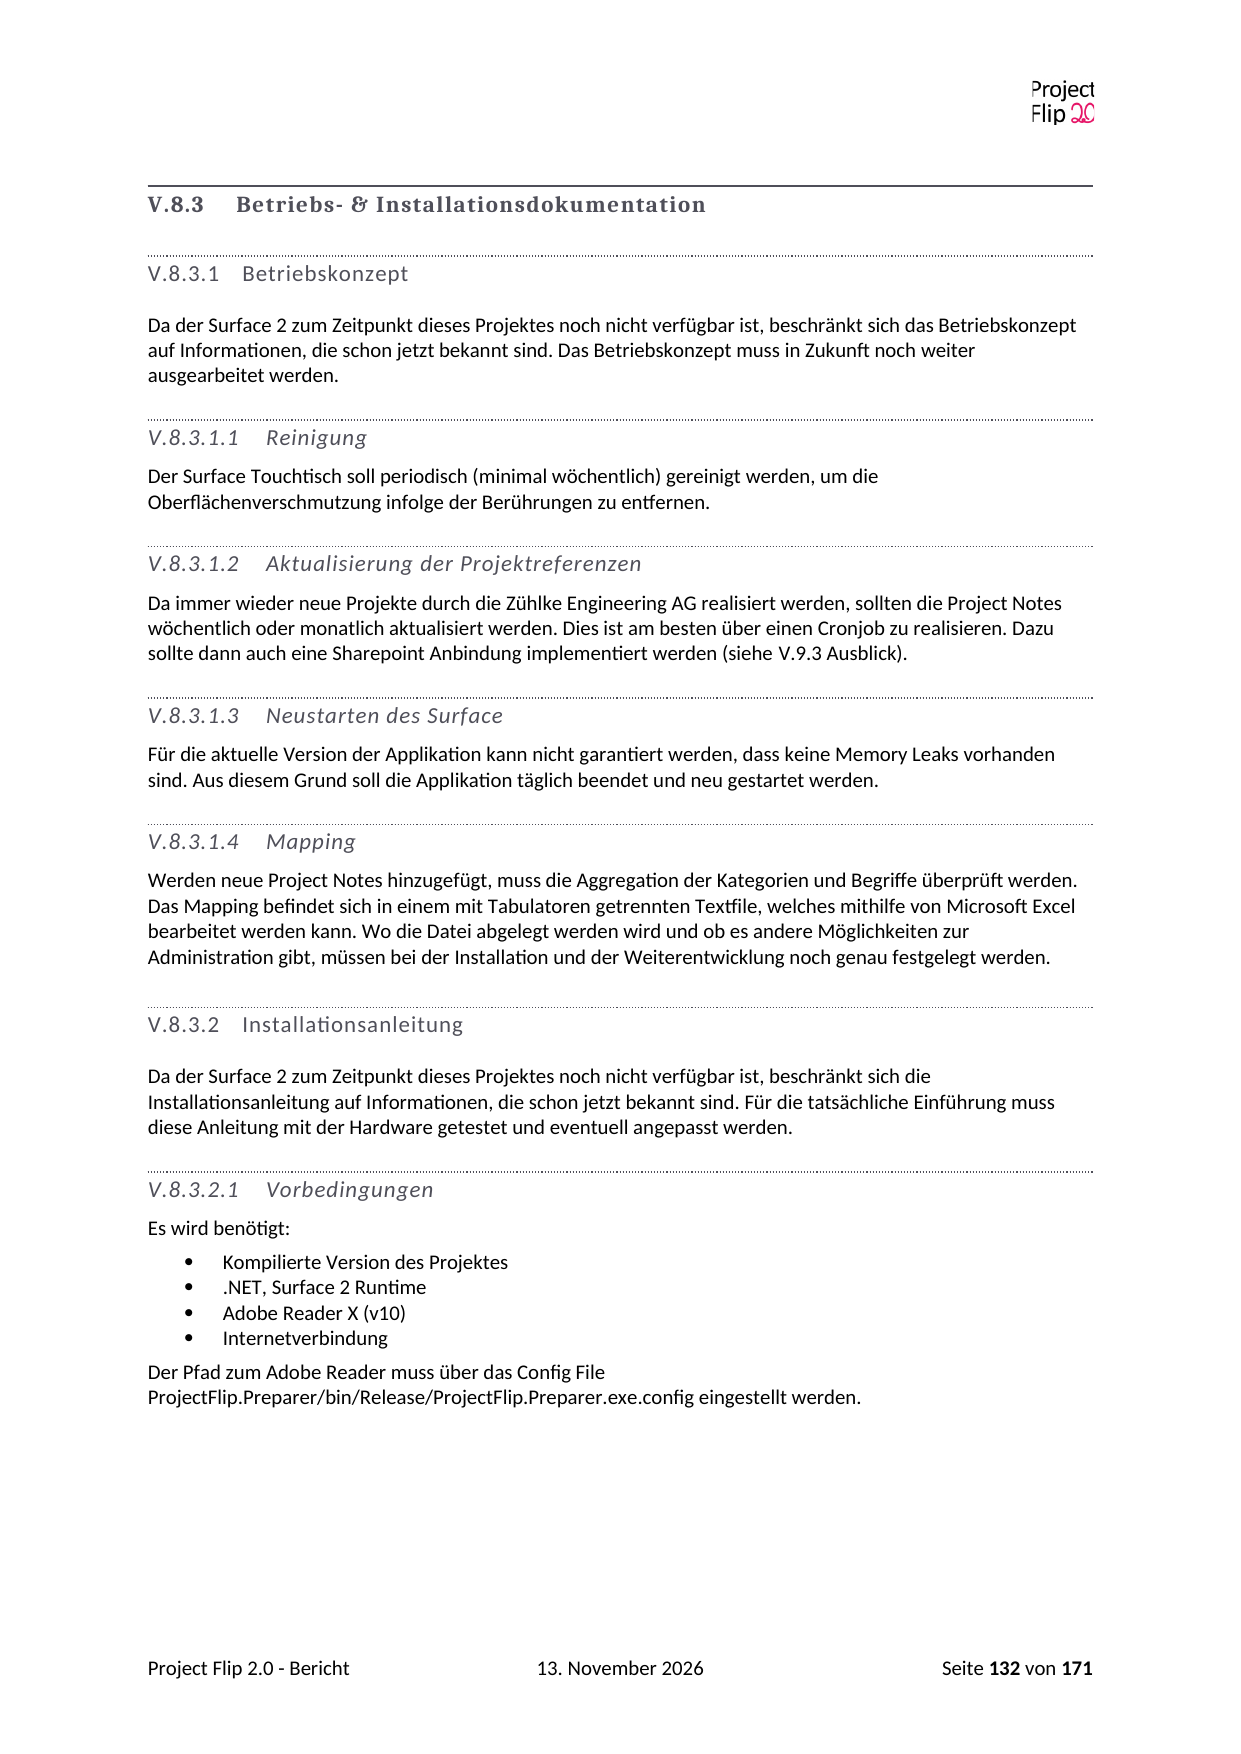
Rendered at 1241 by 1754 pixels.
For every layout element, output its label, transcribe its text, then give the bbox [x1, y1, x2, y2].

list Kompilierte Version des Projektes [185, 1249, 1093, 1274]
list .NET, Surface 2 Runtime [185, 1274, 1093, 1300]
text Der Pfad zum Adobe Reader muss über das Config File ProjectFlip.Preparer/bin/Release/ProjectFlip.Preparer.exe.config eingestellt werden. [148, 1359, 1093, 1410]
picture [1081, 79, 1097, 124]
list Adobe Reader X (v10) [185, 1300, 1093, 1325]
text Da der Surface 2 zum Zeitpunkt dieses Projektes noch nicht verfügbar ist, beschränkt sich das Betriebskonzept auf Informationen, die schon jetzt bekannt sind. Das Betriebskonzept muss in Zukunft noch weiter ausgearbeitet werden. [148, 312, 1093, 388]
text Für die aktuelle Version der Applikation kann nicht garantiert werden, dass keine Memory Leaks vorhanden sind. Aus diesem Grund soll die Applikation täglich beendet und neu gestartet werden. [148, 741, 1093, 792]
subtitle Betriebs- & Installationsdokumentation [148, 187, 1093, 218]
text Werden neue Project Notes hinzugefügt, muss die Aggregation der Kategorien und Begriffe überprüft werden. Das Mapping befindet sich in einem mit Tabulatoren getrennten Textfile, welches mithilfe von Microsoft Excel bearbeitet werden kann. Wo die Datei abgelegt werden wird und ob es andere Möglichkeiten zur Administration gibt, müssen bei der Installation und der Weiterentwicklung noch genau festgelegt werden. [148, 868, 1093, 969]
text Der Surface Touchtisch soll periodisch (minimal wöchentlich) gereinigt werden, um die Oberflächenverschmutzung infolge der Berührungen zu entfernen. [148, 463, 1093, 514]
text Es wird benötigt: [148, 1215, 1093, 1241]
list Internetverbindung [185, 1325, 1093, 1351]
subtitle Installationsanleitung [148, 1007, 1093, 1038]
subtitle Reinigung [148, 419, 1093, 451]
subtitle Mapping [148, 823, 1093, 855]
subtitle Neustarten des Surface [148, 697, 1093, 729]
subtitle Aktualisierung der Projektreferenzen [148, 546, 1093, 577]
subtitle Vorbedingungen [148, 1171, 1093, 1203]
text Da der Surface 2 zum Zeitpunkt dieses Projektes noch nicht verfügbar ist, beschränkt sich die Installationsanleitung auf Informationen, die schon jetzt bekannt sind. Für die tatsächliche Einführung muss diese Anleitung mit der Hardware getestet und eventuell angepasst werden. [148, 1063, 1093, 1140]
text Da immer wieder neue Projekte durch die Zühlke Engineering AG realisiert werden, sollten die Project Notes wöchentlich oder monatlich aktualisiert werden. Dies ist am besten über einen Cronjob zu realisieren. Dazu sollte dann auch eine Sharepoint Anbindung implementiert werden (siehe V.9.3 Ausblick). [148, 590, 1093, 666]
subtitle Betriebskonzept [148, 255, 1093, 287]
